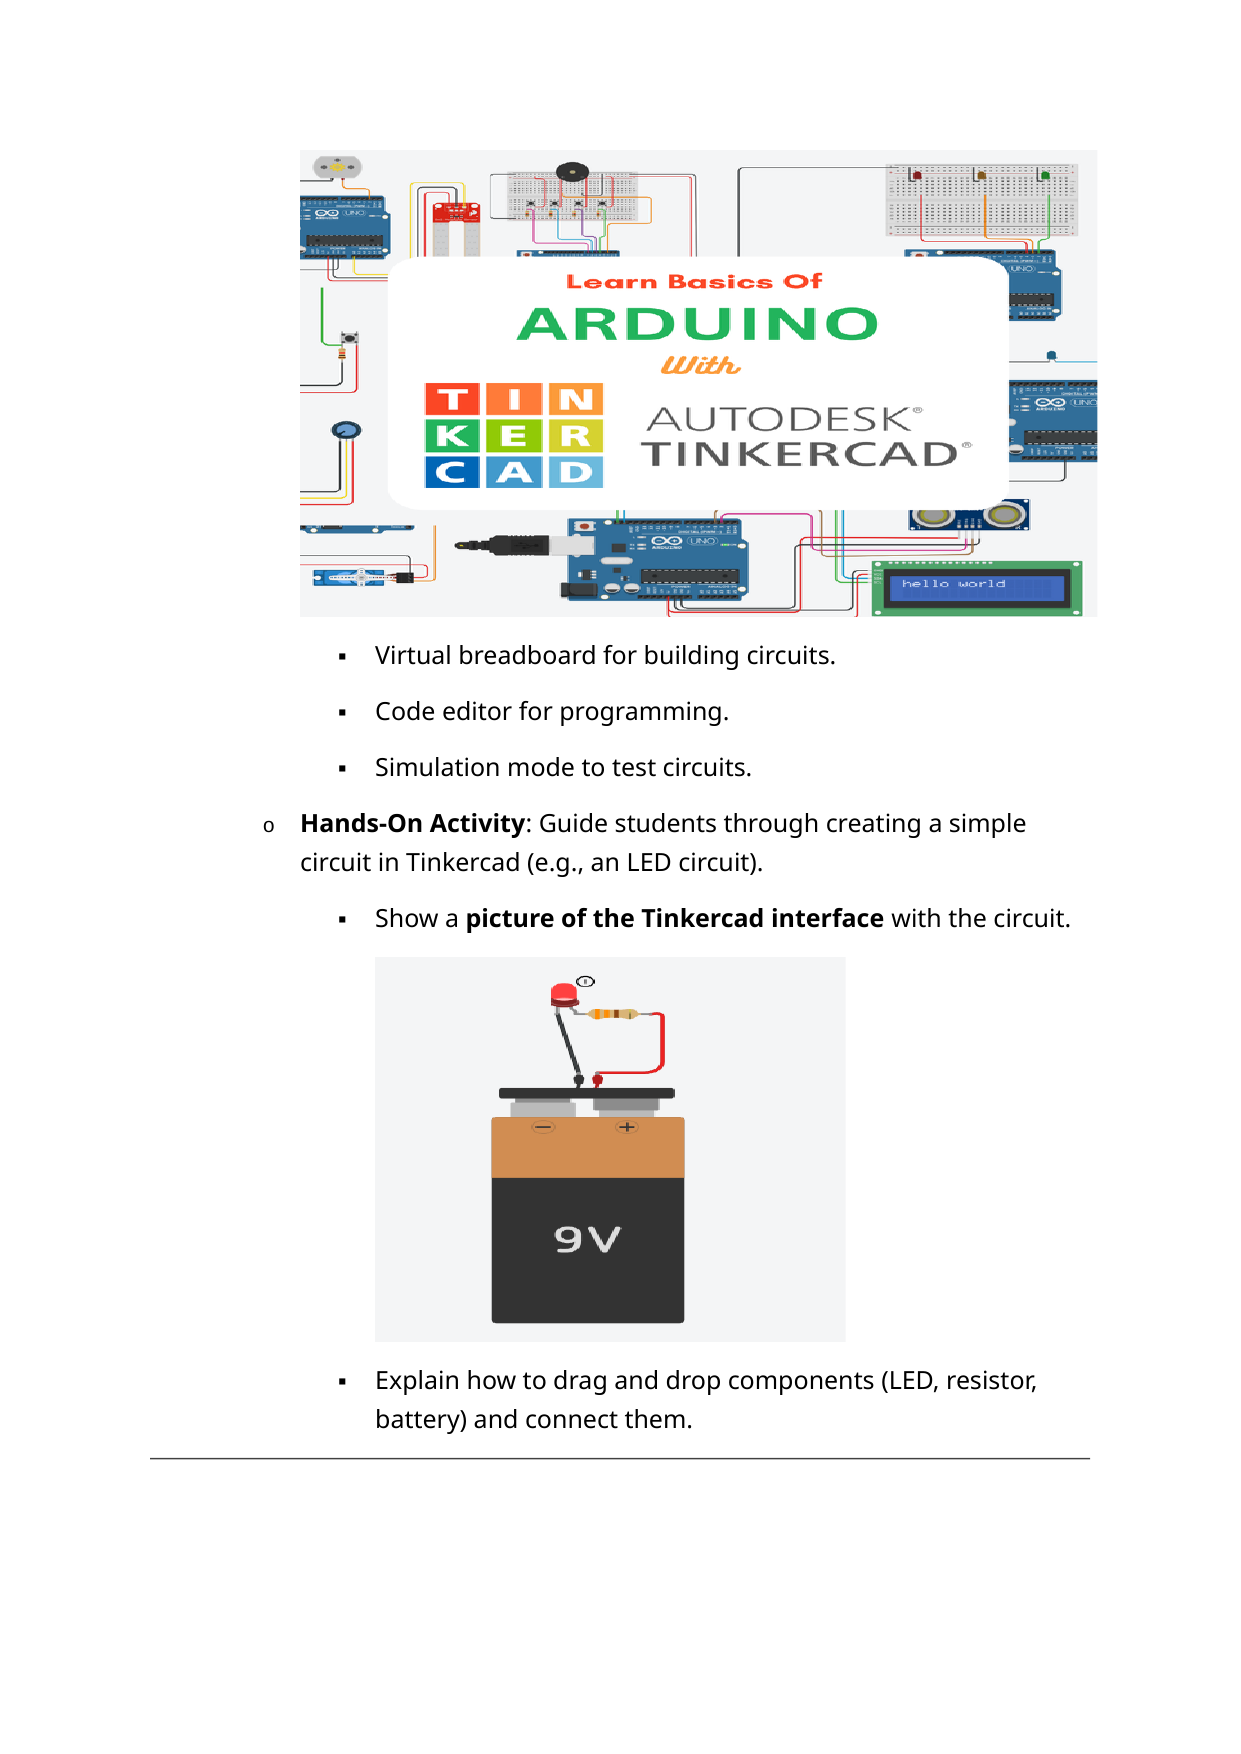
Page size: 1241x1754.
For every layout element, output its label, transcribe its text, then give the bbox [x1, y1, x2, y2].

picture [300, 150, 1098, 617]
list Code editor for programming. [337, 694, 1090, 728]
list Simulation mode to test circuits. [337, 749, 1090, 784]
list Explain how to drag and drop components (LED, resistor, battery) and connect them. [337, 1363, 1090, 1436]
list Show a picture of the Tinkercad interface with the circuit. [337, 900, 1090, 934]
list Virtual breadboard for building circuits. [337, 638, 1090, 672]
list Hands-On Activity: Guide students through creating a simple circuit in Tinkercad (e.g., an LED circuit). [262, 805, 1090, 879]
picture [375, 957, 846, 1342]
